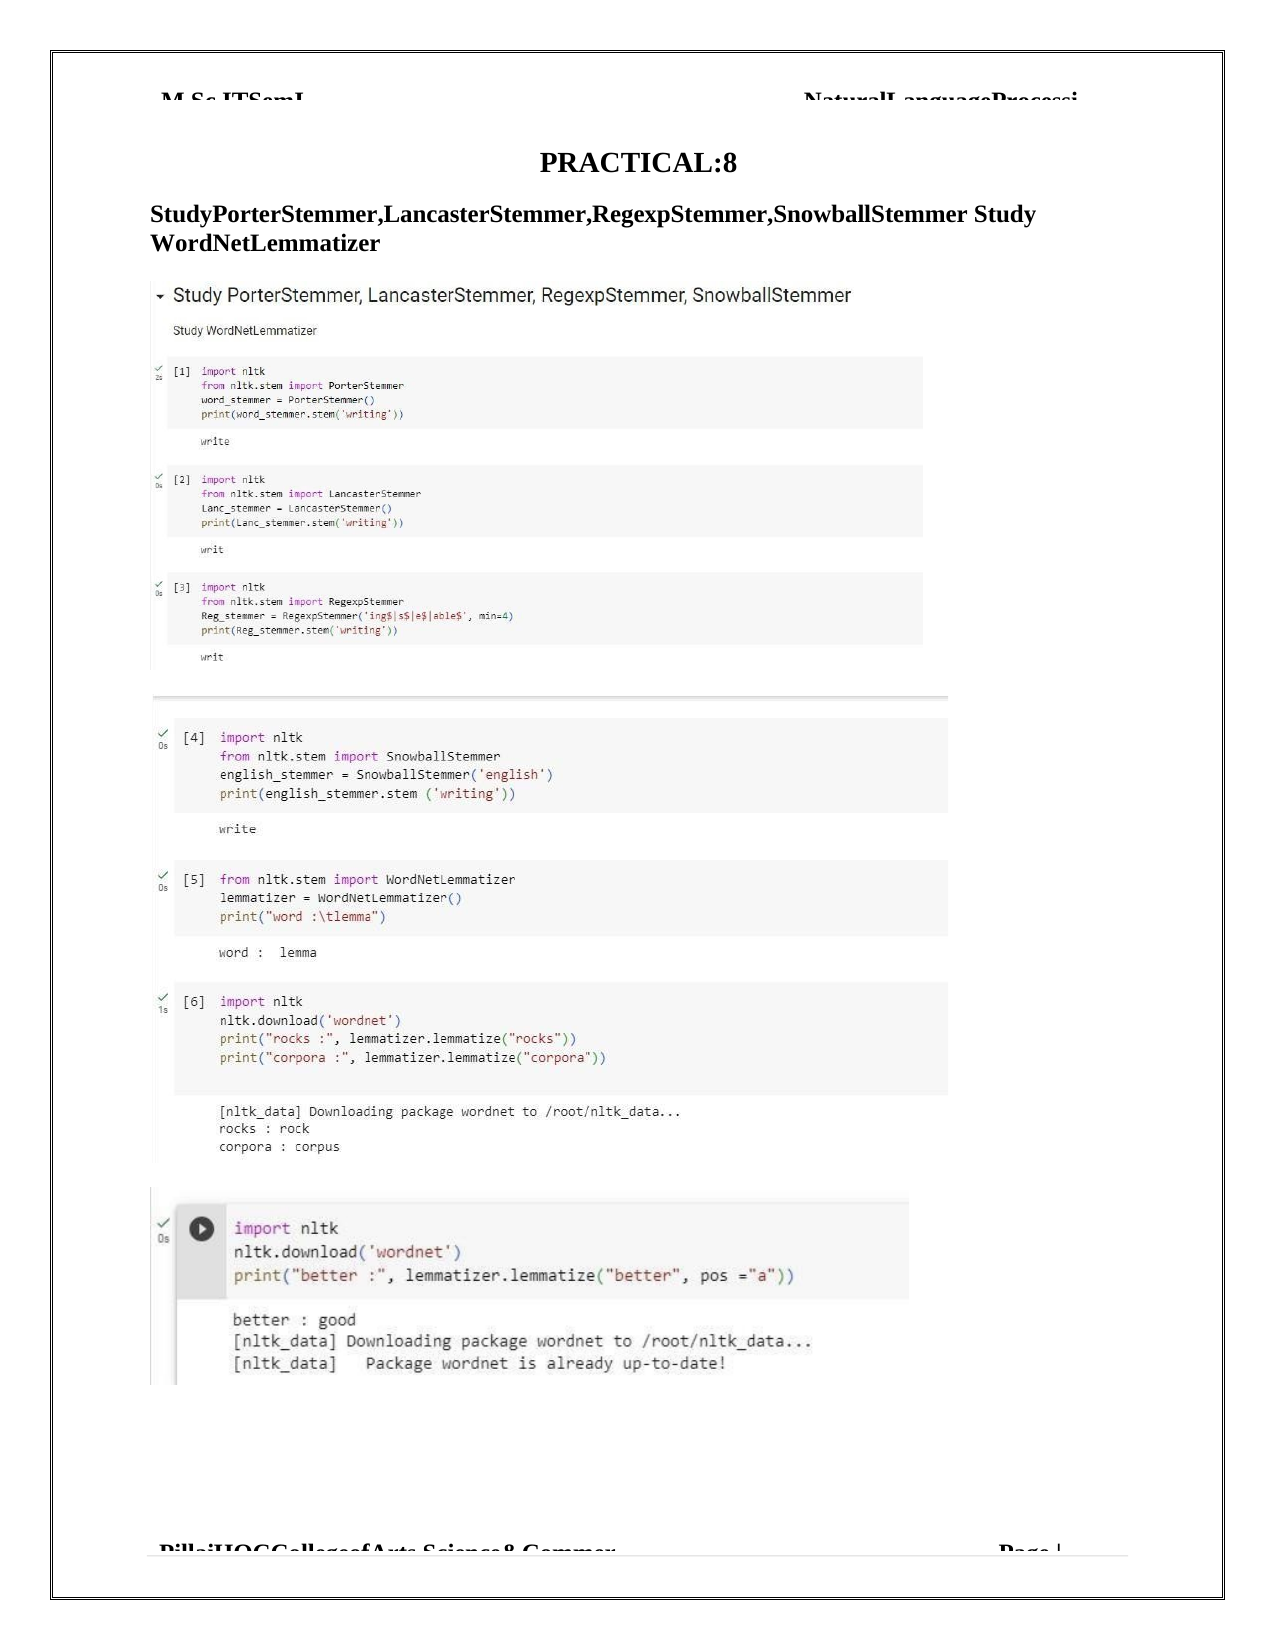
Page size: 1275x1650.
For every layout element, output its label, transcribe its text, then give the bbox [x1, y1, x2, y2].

picture [150, 1187, 910, 1385]
picture [152, 694, 949, 1163]
picture [150, 281, 923, 670]
subtitle PRACTICAL:8 [346, 145, 931, 179]
subtitle StudyPorterStemmer,LancasterStemmer,RegexpStemmer,SnowballStemmer Study WordNetLemmatizer [150, 199, 1144, 257]
